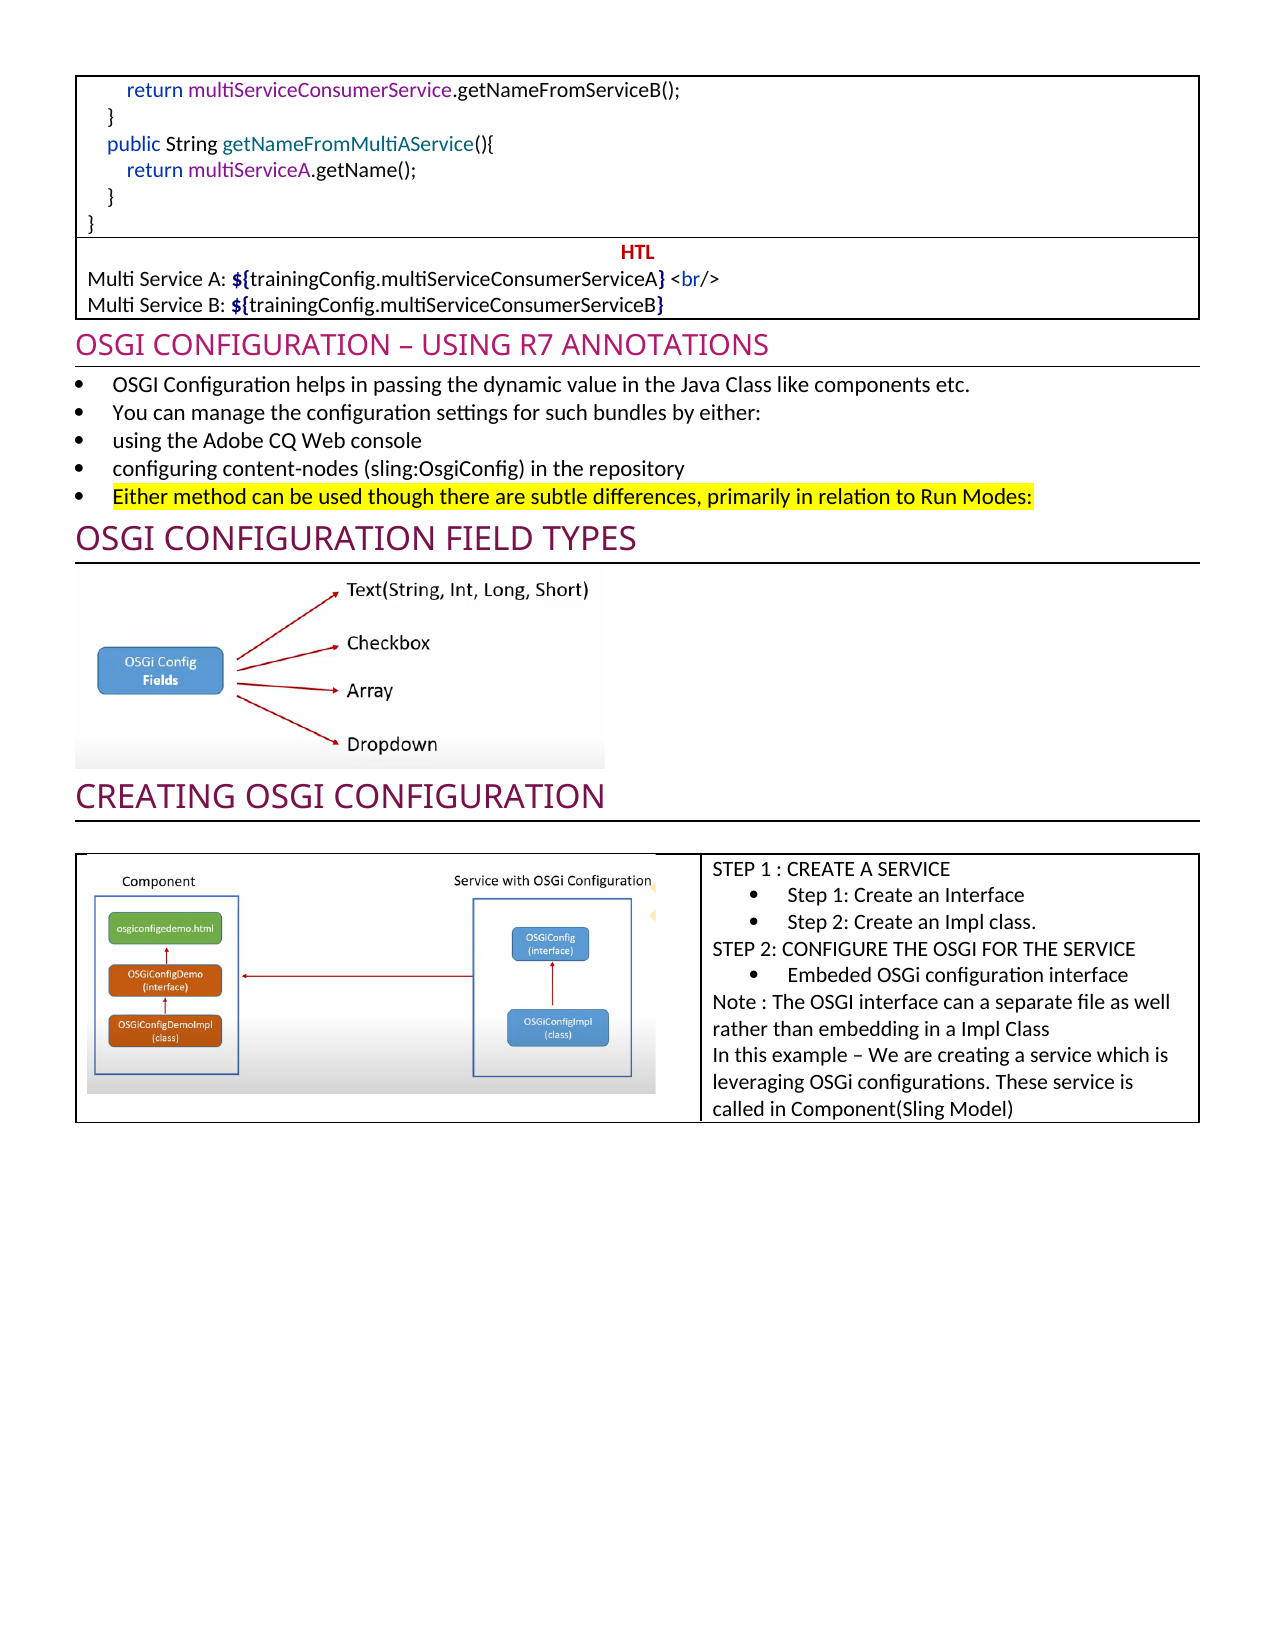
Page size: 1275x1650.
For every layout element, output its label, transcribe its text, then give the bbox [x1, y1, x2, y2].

list using the Adobe CQ Web console [75, 426, 1200, 454]
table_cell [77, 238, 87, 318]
picture [87, 854, 656, 1094]
list OSGI Configuration helps in passing the dynamic value in the Java Class like components etc. [75, 370, 1200, 398]
picture [75, 567, 605, 769]
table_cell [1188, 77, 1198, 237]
list Either method can be used though there are subtle differences, primarily in relation to Run Modes: [75, 482, 1200, 510]
list You can manage the configuration settings for such bundles by either: [75, 398, 1200, 426]
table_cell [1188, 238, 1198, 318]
subtitle OSGI CONFIGURATION FIELD TYPES [75, 514, 1200, 562]
list configuring content-nodes (sling:OsgiConfig) in the repository [75, 454, 1200, 482]
subtitle OSGI CONFIGURATION – USING R7 ANNOTATIONS [75, 324, 1200, 366]
table_header [77, 855, 700, 1121]
table_header STEP 1 : CREATE A SERVICE Step 1: Create an Interface Step 2: Create an Impl class. STEP 2: CONFIGURE THE OSGI FOR THE SERVICE Embeded OSGi configuration interface Note : The OSGI interface can a separate file as well rather than embedding in a Impl Class In this example – We are creating a service which is leveraging OSGi configurations. These service is called in Component(Sling Model) [702, 855, 1198, 1121]
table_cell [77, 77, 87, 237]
subtitle CREATING OSGI CONFIGURATION [75, 772, 1200, 820]
